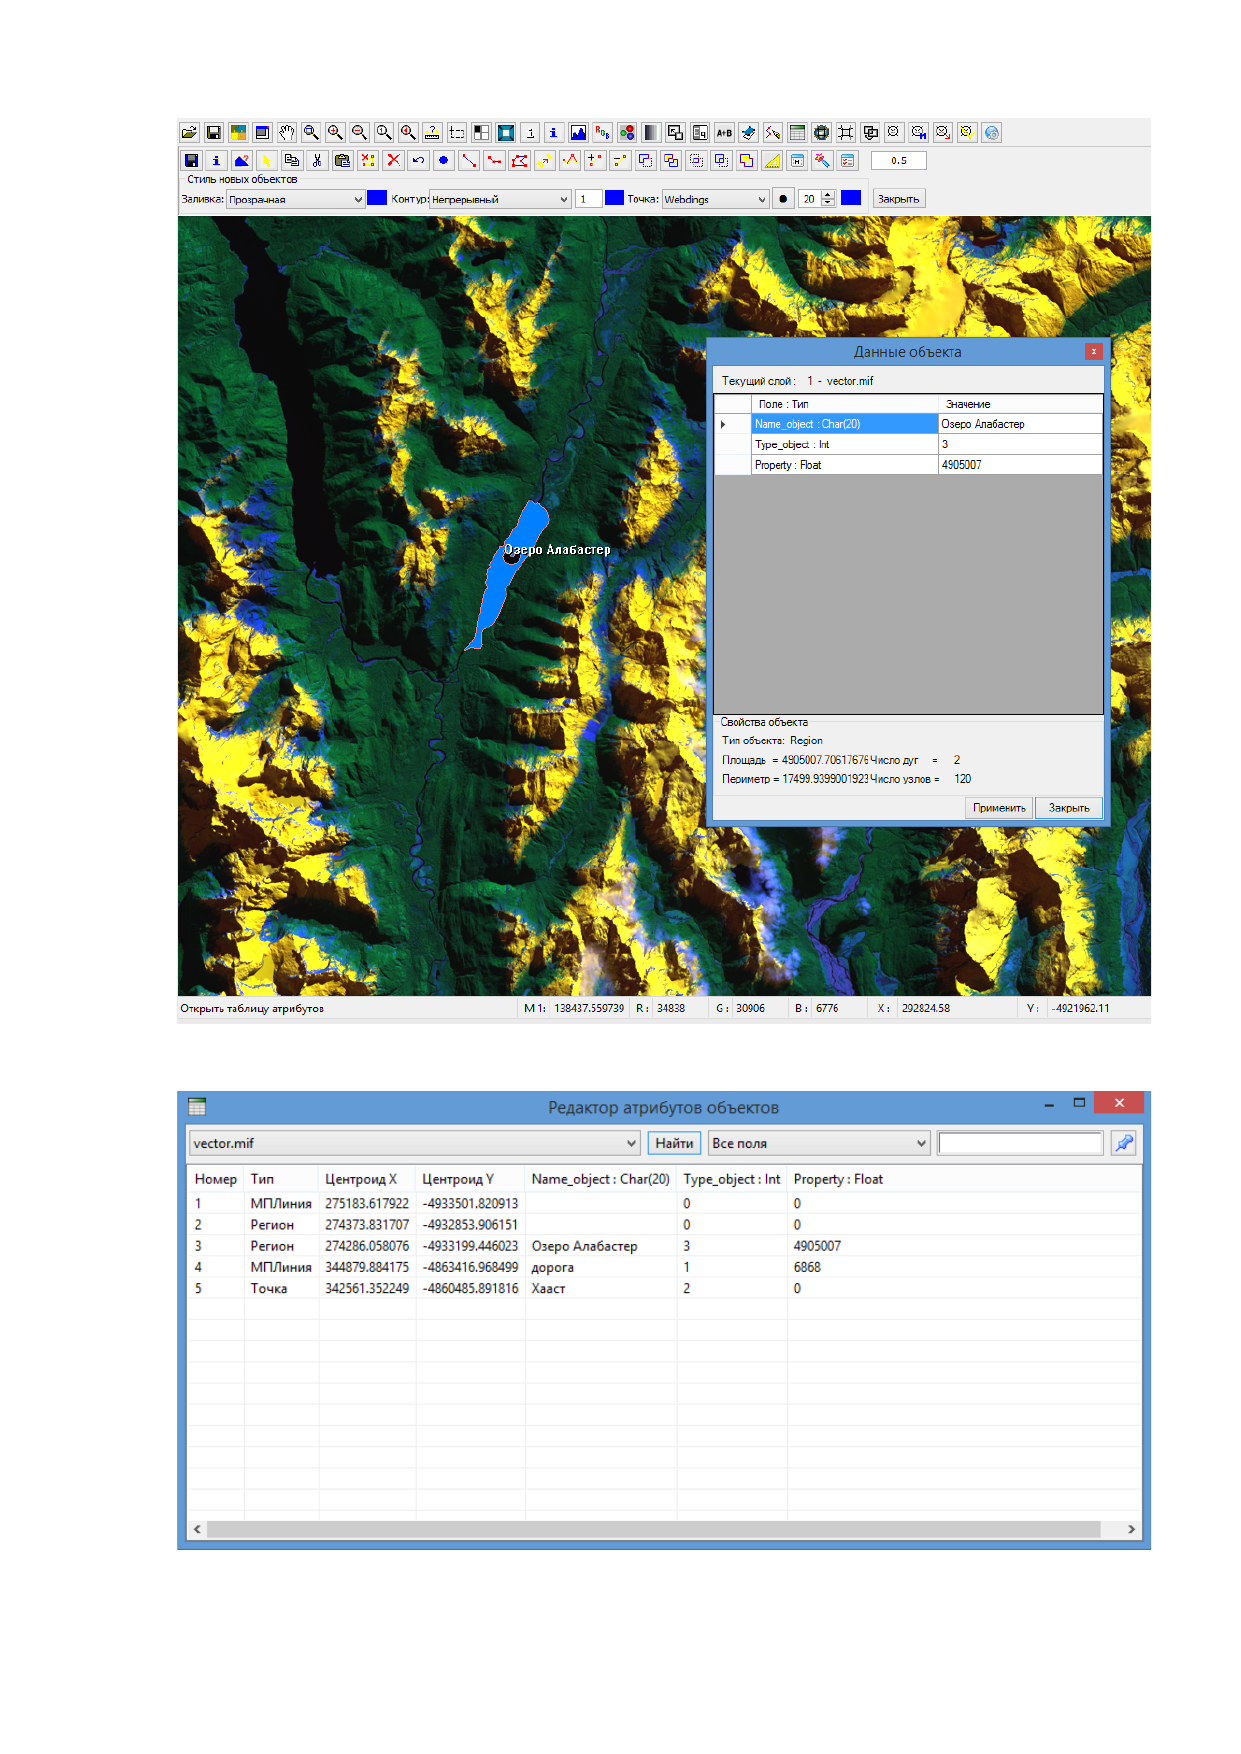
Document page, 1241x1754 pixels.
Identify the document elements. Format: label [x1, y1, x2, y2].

picture [177, 118, 1152, 1024]
picture [177, 1091, 1152, 1550]
